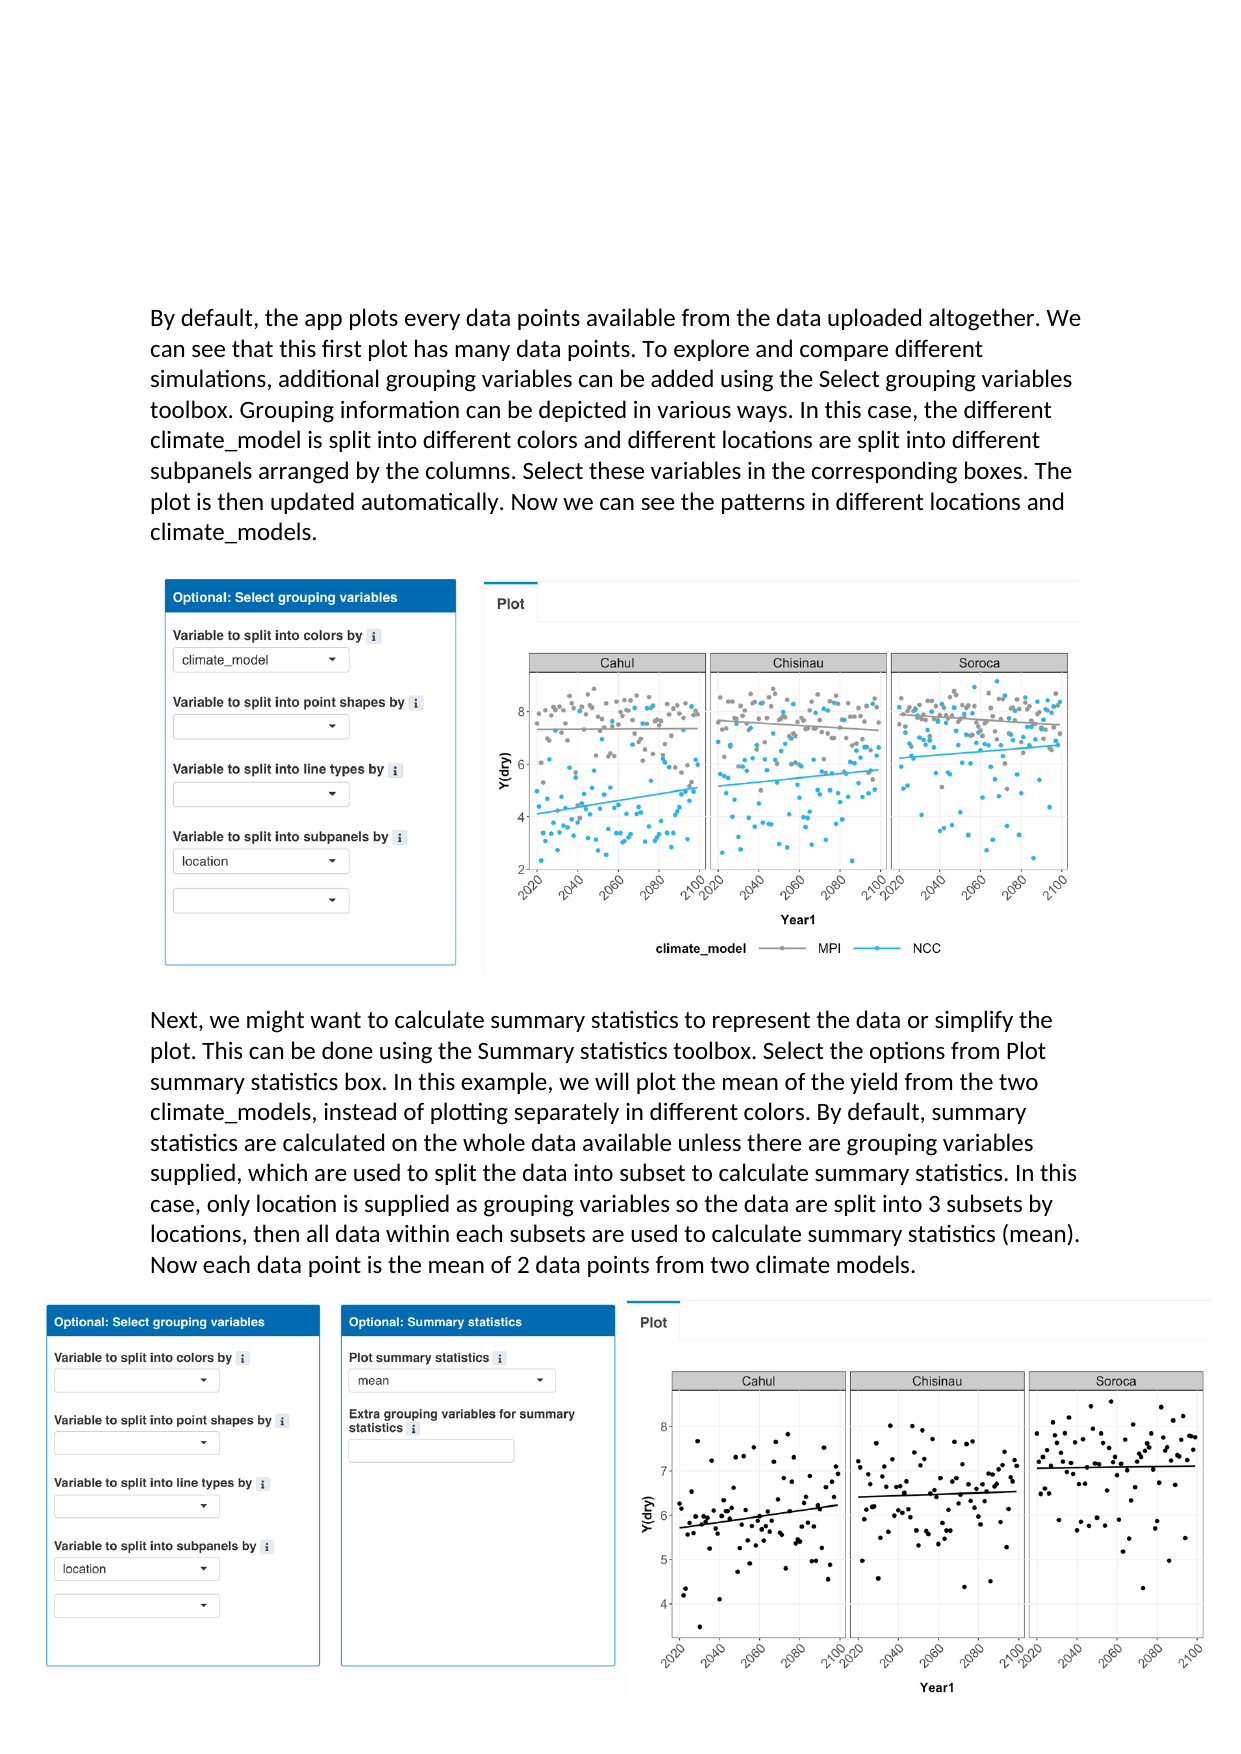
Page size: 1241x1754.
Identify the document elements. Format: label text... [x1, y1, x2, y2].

text Next, we might want to calculate summary statistics to represent the data or simplify the plot. This can be done using the Summary statistics toolbox. Select the options from Plot summary statistics box. In this example, we will plot the mean of the yield from the two climate_models, instead of plotting separately in different colors. By default, summary statistics are calculated on the whole data available unless there are grouping variables supplied, which are used to split the data into subset to calculate summary statistics. In this case, only location is supplied as grouping variables so the data are split into 3 subsets by locations, then all data within each subsets are used to calculate summary statistics (mean). Now each data point is the mean of 2 data points from two climate models. [150, 1004, 1090, 1279]
picture [159, 571, 462, 974]
text By default, the app plots every data points available from the data uploaded altogether. We can see that this first plot has many data points. To explore and compare different simulations, additional grouping variables can be added using the Select grouping variables toolbox. Grouping information can be depicted in various ways. In this case, the different climate_model is split into different colors and different locations are split into different subpanels arranged by the columns. Select these variables in the corresponding boxes. The plot is then updated automatically. Now we can see the patterns in different locations and climate_models. [150, 303, 1090, 547]
picture [481, 579, 1080, 975]
picture [39, 1298, 1212, 1701]
